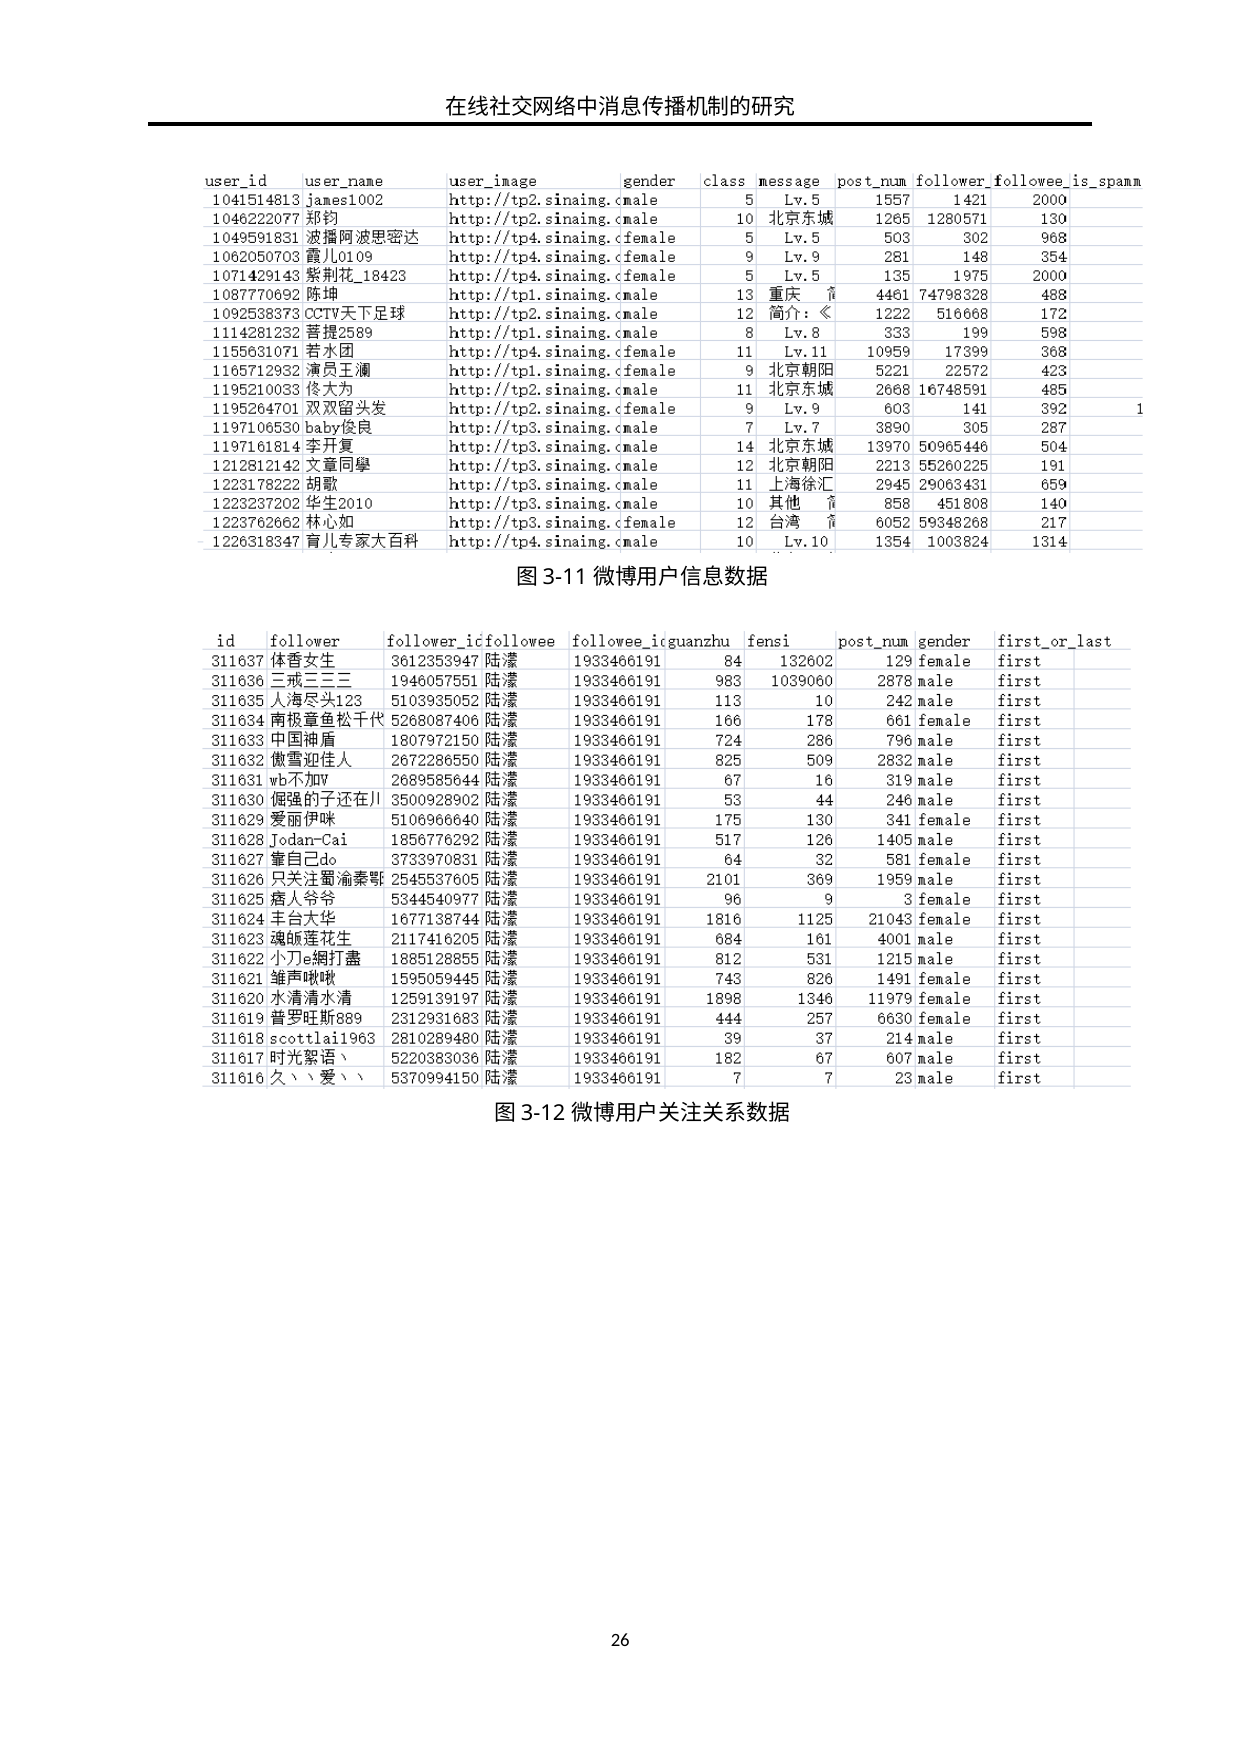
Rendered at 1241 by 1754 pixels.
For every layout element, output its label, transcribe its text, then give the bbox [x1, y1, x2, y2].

text 图3-12 微博用户关注关系数据 [148, 1095, 1092, 1127]
picture [197, 598, 1143, 1089]
text 图3-11 微博用户信息数据 [148, 559, 1092, 591]
picture [197, 147, 1143, 553]
